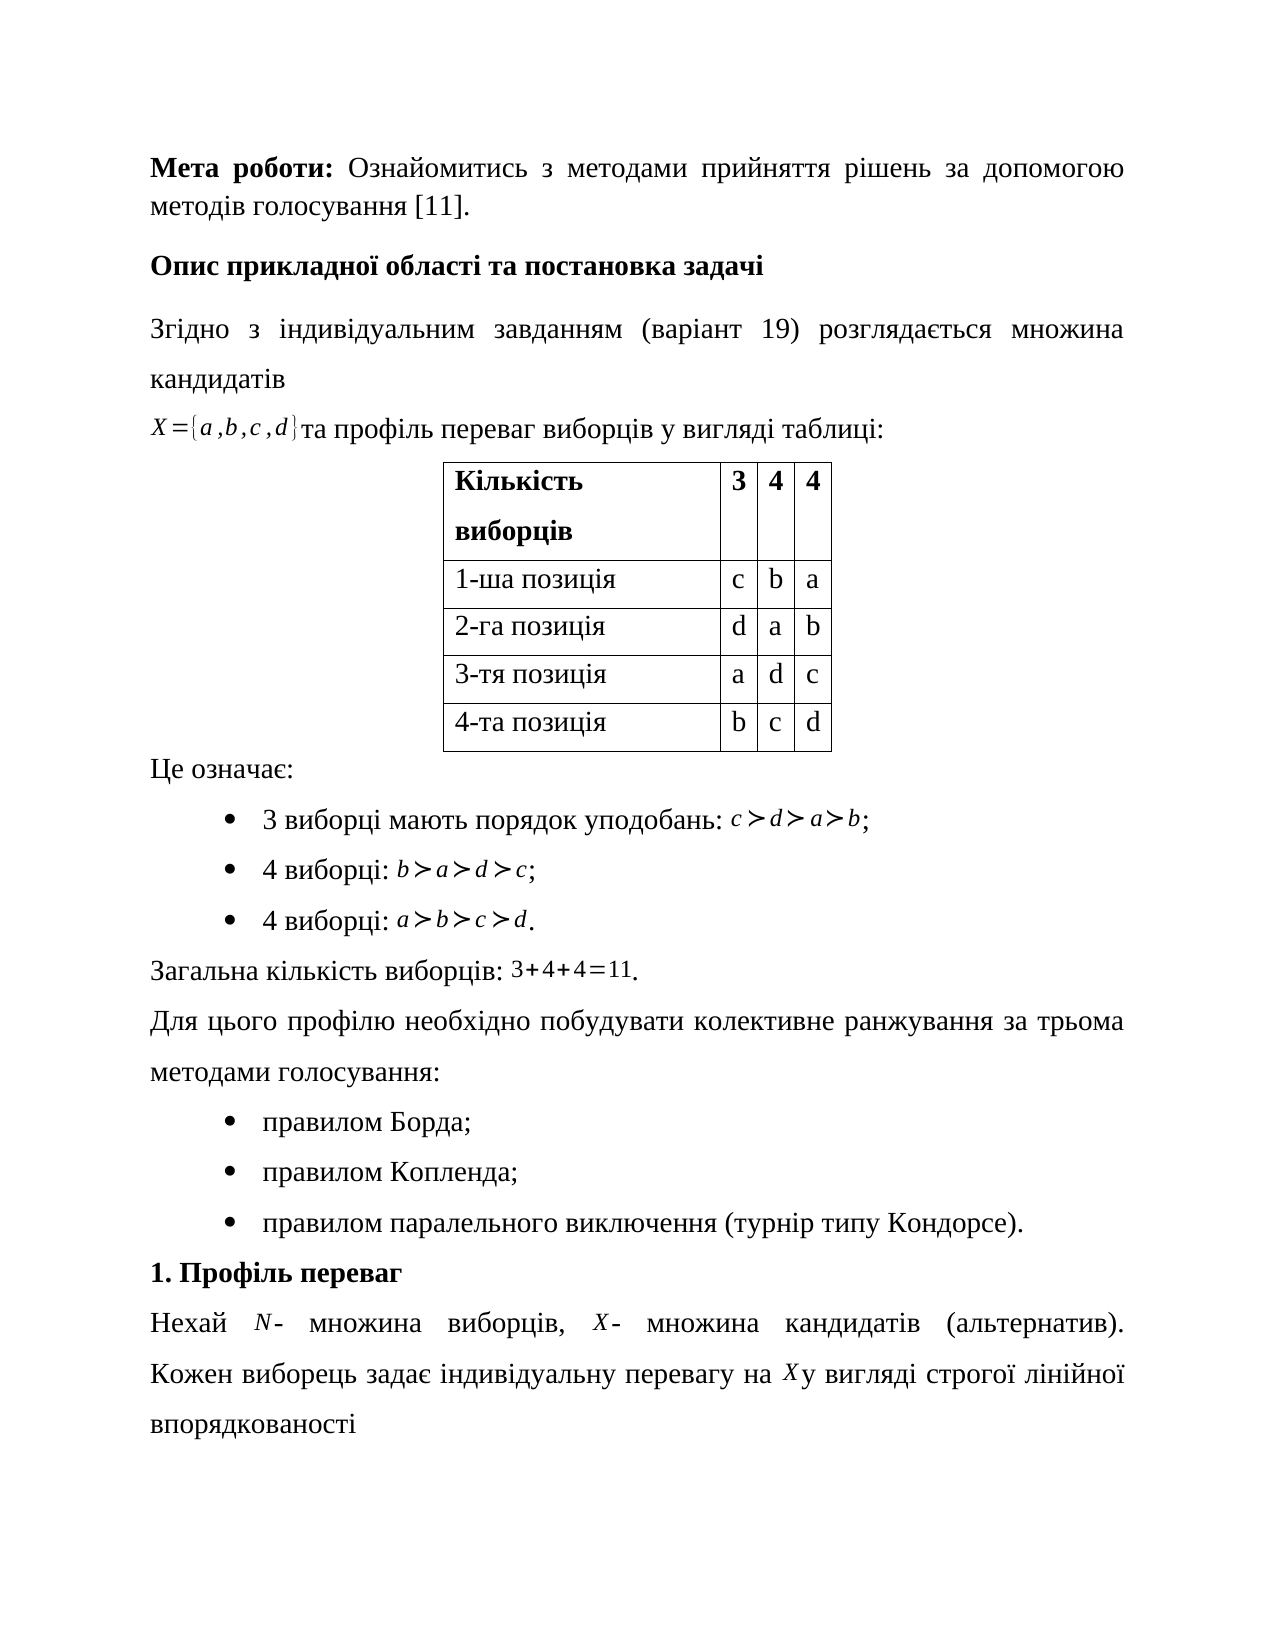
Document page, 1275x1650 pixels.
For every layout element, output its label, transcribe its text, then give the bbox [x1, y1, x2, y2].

text Мета роботи: Ознайомитись з методами прийняття рішень за допомогою методів голосування [11]. [150, 150, 1125, 222]
table_cell a [758, 609, 794, 655]
table_cell 2-га позиція [444, 609, 720, 655]
text Згідно з індивідуальним завданням (варіант 19) розглядається множина кандидатів та профіль переваг виборців у вигляді таблиці: [150, 311, 1125, 445]
table_cell c [795, 656, 831, 703]
text Опис прикладної області та постановка задачі [150, 248, 1125, 281]
list 4 виборці: ; [225, 852, 1125, 886]
table_cell b [721, 704, 757, 751]
list правилом Копленда; [225, 1154, 1125, 1188]
table_cell c [721, 561, 757, 607]
table_header 4 [795, 463, 831, 560]
table_cell d [758, 656, 794, 703]
list 3 виборці мають порядок уподобань: ; [225, 802, 1125, 836]
table_cell 1-ша позиція [444, 561, 720, 607]
text Для цього профілю необхідно побудувати колективне ранжування за трьома методами голосування: [150, 1003, 1125, 1087]
list правилом паралельного виключення (турнір типу Кондорсе). [225, 1205, 1125, 1238]
table_cell b [795, 609, 831, 655]
table_cell 4-та позиція [444, 704, 720, 751]
table_cell c [758, 704, 794, 751]
table_cell a [721, 656, 757, 703]
text Загальна кількість виборців: . [150, 953, 1125, 987]
table_cell 3-тя позиція [444, 656, 720, 703]
text Це означає: [150, 752, 1125, 785]
table_cell b [758, 561, 794, 607]
table_cell d [721, 609, 757, 655]
text 1. Профіль переваг [150, 1255, 1125, 1289]
table_header 3 [721, 463, 757, 560]
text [150, 1306, 1125, 1440]
table_cell d [795, 704, 831, 751]
list правилом Борда; [225, 1104, 1125, 1138]
table_header Кількість виборців [444, 463, 720, 560]
table_header 4 [758, 463, 794, 560]
table_cell a [795, 561, 831, 607]
list 4 виборці: . [225, 903, 1125, 936]
